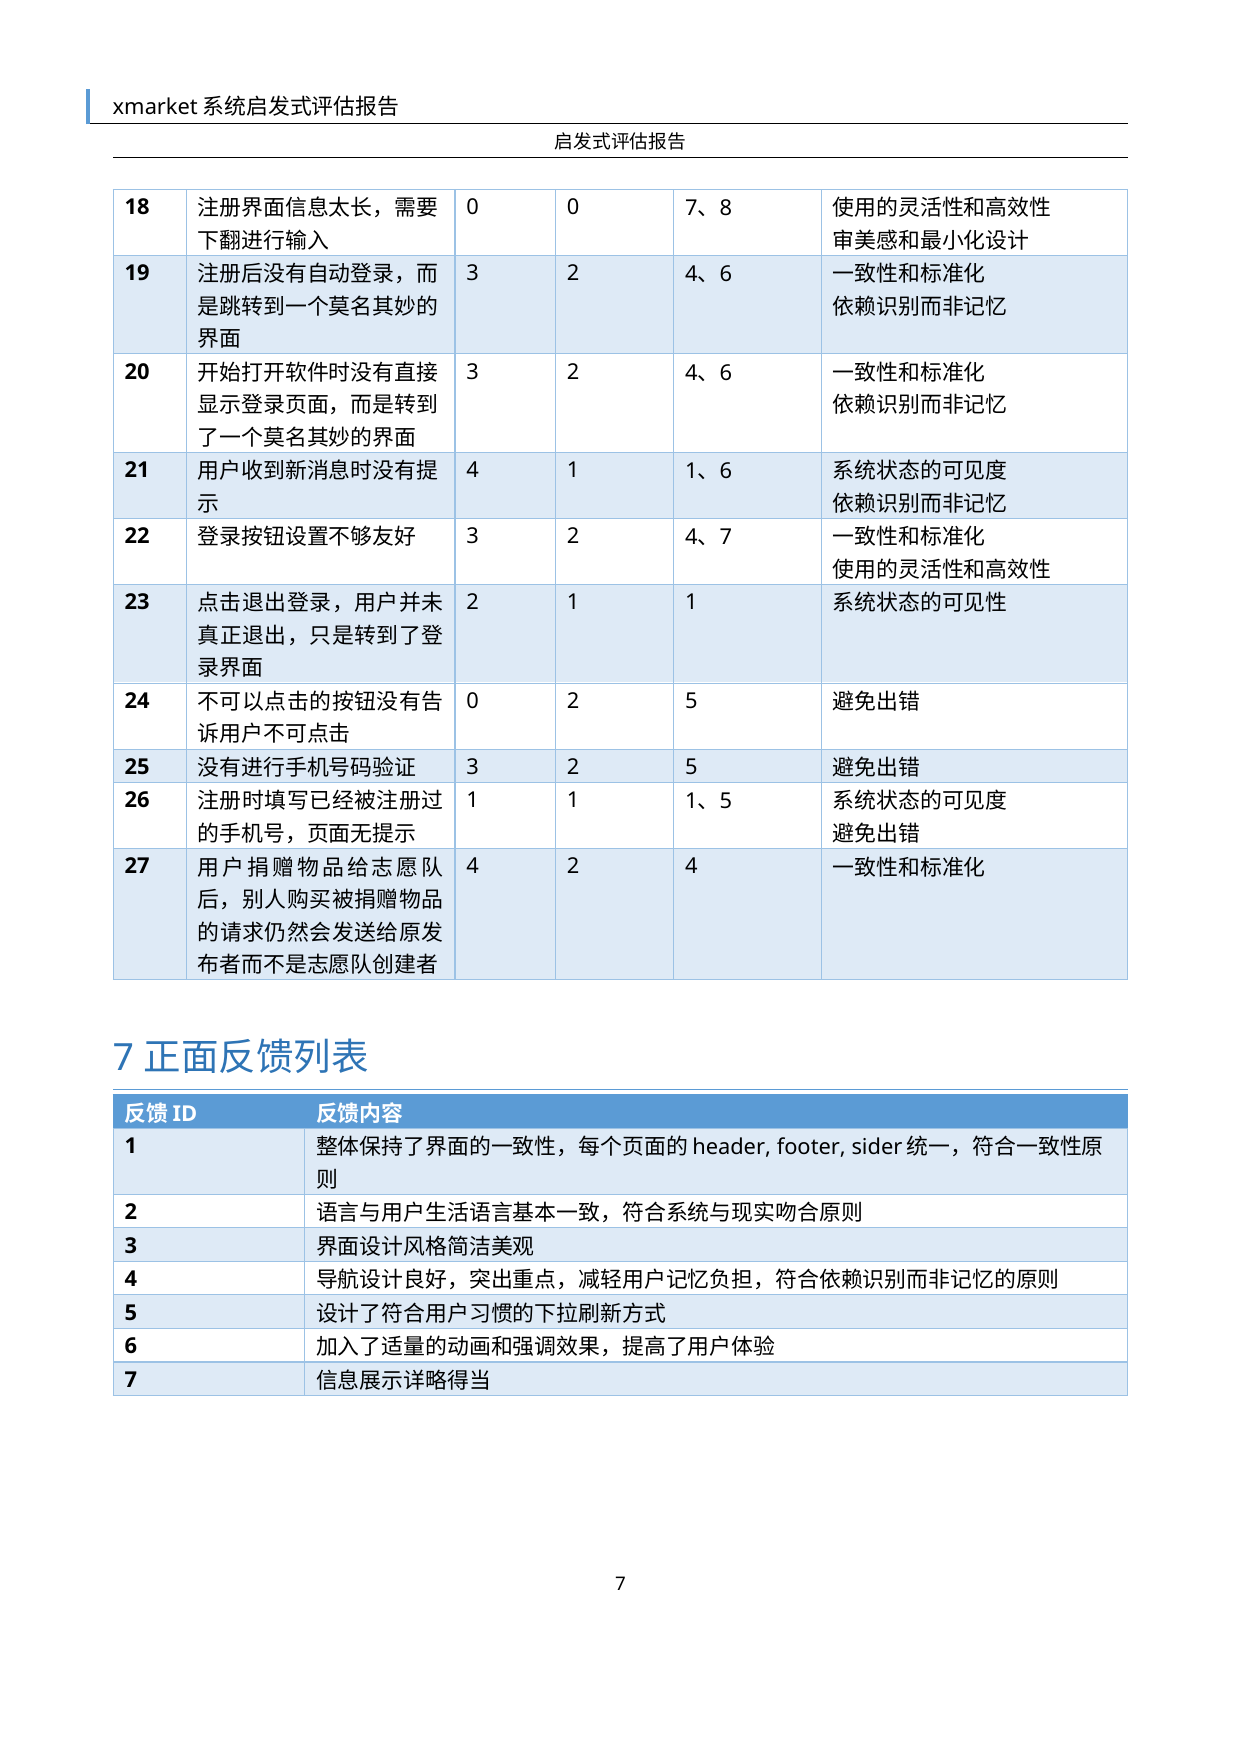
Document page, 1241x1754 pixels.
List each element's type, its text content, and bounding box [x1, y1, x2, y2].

table_cell 开始打开软件时没有直接显示登录页面，而是转到了一个莫名其妙的界面 [187, 354, 454, 452]
table_cell 3 [456, 256, 555, 353]
table_cell 使用的灵活性和高效性 审美感和最小化设计 [822, 190, 1127, 255]
table_cell 2 [556, 684, 673, 748]
table_cell 登录按钮设置不够友好 [187, 519, 454, 584]
table_cell 2 [556, 256, 673, 353]
table_cell 系统状态的可见度 避免出错 [822, 783, 1127, 848]
table_cell 注册后没有自动登录，而是跳转到一个莫名其妙的界面 [187, 256, 454, 353]
table_cell 一致性和标准化 依赖识别而非记忆 [822, 354, 1127, 452]
table_cell 4 [456, 849, 555, 979]
subtitle 7 正面反馈列表 [112, 1022, 1128, 1090]
table_cell 1 [456, 783, 555, 848]
table_cell 一致性和标准化 依赖识别而非记忆 [822, 256, 1127, 353]
table_cell 7、8 [674, 190, 821, 255]
table_cell 注册时填写已经被注册过的手机号，页面无提示 [187, 783, 454, 848]
table_cell 5 [114, 1295, 304, 1328]
table_cell 0 [556, 190, 673, 255]
table_cell 系统状态的可见度 依赖识别而非记忆 [822, 453, 1127, 518]
table_cell 没有进行手机号码验证 [187, 750, 454, 782]
table_cell 导航设计良好，突出重点，减轻用户记忆负担，符合依赖识别而非记忆的原则 [305, 1262, 1127, 1294]
table_cell 一致性和标准化 [822, 849, 1127, 979]
table_cell 避免出错 [822, 750, 1127, 782]
table_cell 24 [114, 684, 186, 748]
table_cell 设计了符合用户习惯的下拉刷新方式 [305, 1295, 1127, 1328]
table_cell 一致性和标准化 使用的灵活性和高效性 [822, 519, 1127, 584]
table_cell 19 [114, 256, 186, 353]
table_cell 3 [114, 1228, 304, 1261]
table_cell 2 [114, 1195, 304, 1227]
table_cell 4、6 [674, 256, 821, 353]
table_cell 1、6 [674, 453, 821, 518]
table_cell 1 [556, 585, 673, 682]
table_cell 2 [556, 519, 673, 584]
table_cell 3 [456, 750, 555, 782]
table_cell 26 [114, 783, 186, 848]
table_cell 2 [456, 585, 555, 682]
table_cell 整体保持了界面的一致性，每个页面的header, footer, sider统一，符合一致性原则 [305, 1129, 1127, 1194]
table_cell 1 [674, 585, 821, 682]
table_cell 23 [114, 585, 186, 682]
table_cell 5 [674, 684, 821, 748]
table_cell 界面设计风格简洁美观 [305, 1228, 1127, 1261]
table_cell 4、6 [674, 354, 821, 452]
table_cell 4 [674, 849, 821, 979]
table_cell 27 [114, 849, 186, 979]
table_cell 2 [556, 849, 673, 979]
table_cell 避免出错 [822, 684, 1127, 748]
table_header 反馈内容 [305, 1095, 1127, 1128]
table_cell 0 [456, 684, 555, 748]
table_cell 1、5 [674, 783, 821, 848]
table_cell 4 [456, 453, 555, 518]
table_cell 0 [456, 190, 555, 255]
table_header 反馈ID [114, 1095, 304, 1128]
table_cell 2 [556, 354, 673, 452]
table_cell 4、7 [674, 519, 821, 584]
table_cell 22 [114, 519, 186, 584]
table_cell 1 [556, 783, 673, 848]
table_cell 2 [556, 750, 673, 782]
table_cell 3 [456, 354, 555, 452]
table_cell 1 [114, 1129, 304, 1194]
table_cell 6 [114, 1329, 304, 1361]
table_cell 25 [114, 750, 186, 782]
table_cell 5 [674, 750, 821, 782]
table_cell 注册界面信息太长，需要下翻进行输入 [187, 190, 454, 255]
table_cell 信息展示详略得当 [305, 1363, 1127, 1395]
table_cell 1 [556, 453, 673, 518]
table_cell 20 [114, 354, 186, 452]
table_cell 7 [114, 1363, 304, 1395]
table_cell 点击退出登录，用户并未真正退出，只是转到了登录界面 [187, 585, 454, 682]
table_cell 用户收到新消息时没有提示 [187, 453, 454, 518]
table_cell 用户捐赠物品给志愿队后，别人购买被捐赠物品的请求仍然会发送给原发布者而不是志愿队创建者 [187, 849, 454, 979]
table_cell 加入了适量的动画和强调效果，提高了用户体验 [305, 1329, 1127, 1361]
table_cell 4 [114, 1262, 304, 1294]
table_cell 21 [114, 453, 186, 518]
table_cell 3 [456, 519, 555, 584]
table_cell 不可以点击的按钮没有告诉用户不可点击 [187, 684, 454, 748]
table_cell 系统状态的可见性 [822, 585, 1127, 682]
table_cell 18 [114, 190, 186, 255]
table_cell 语言与用户生活语言基本一致，符合系统与现实吻合原则 [305, 1195, 1127, 1227]
